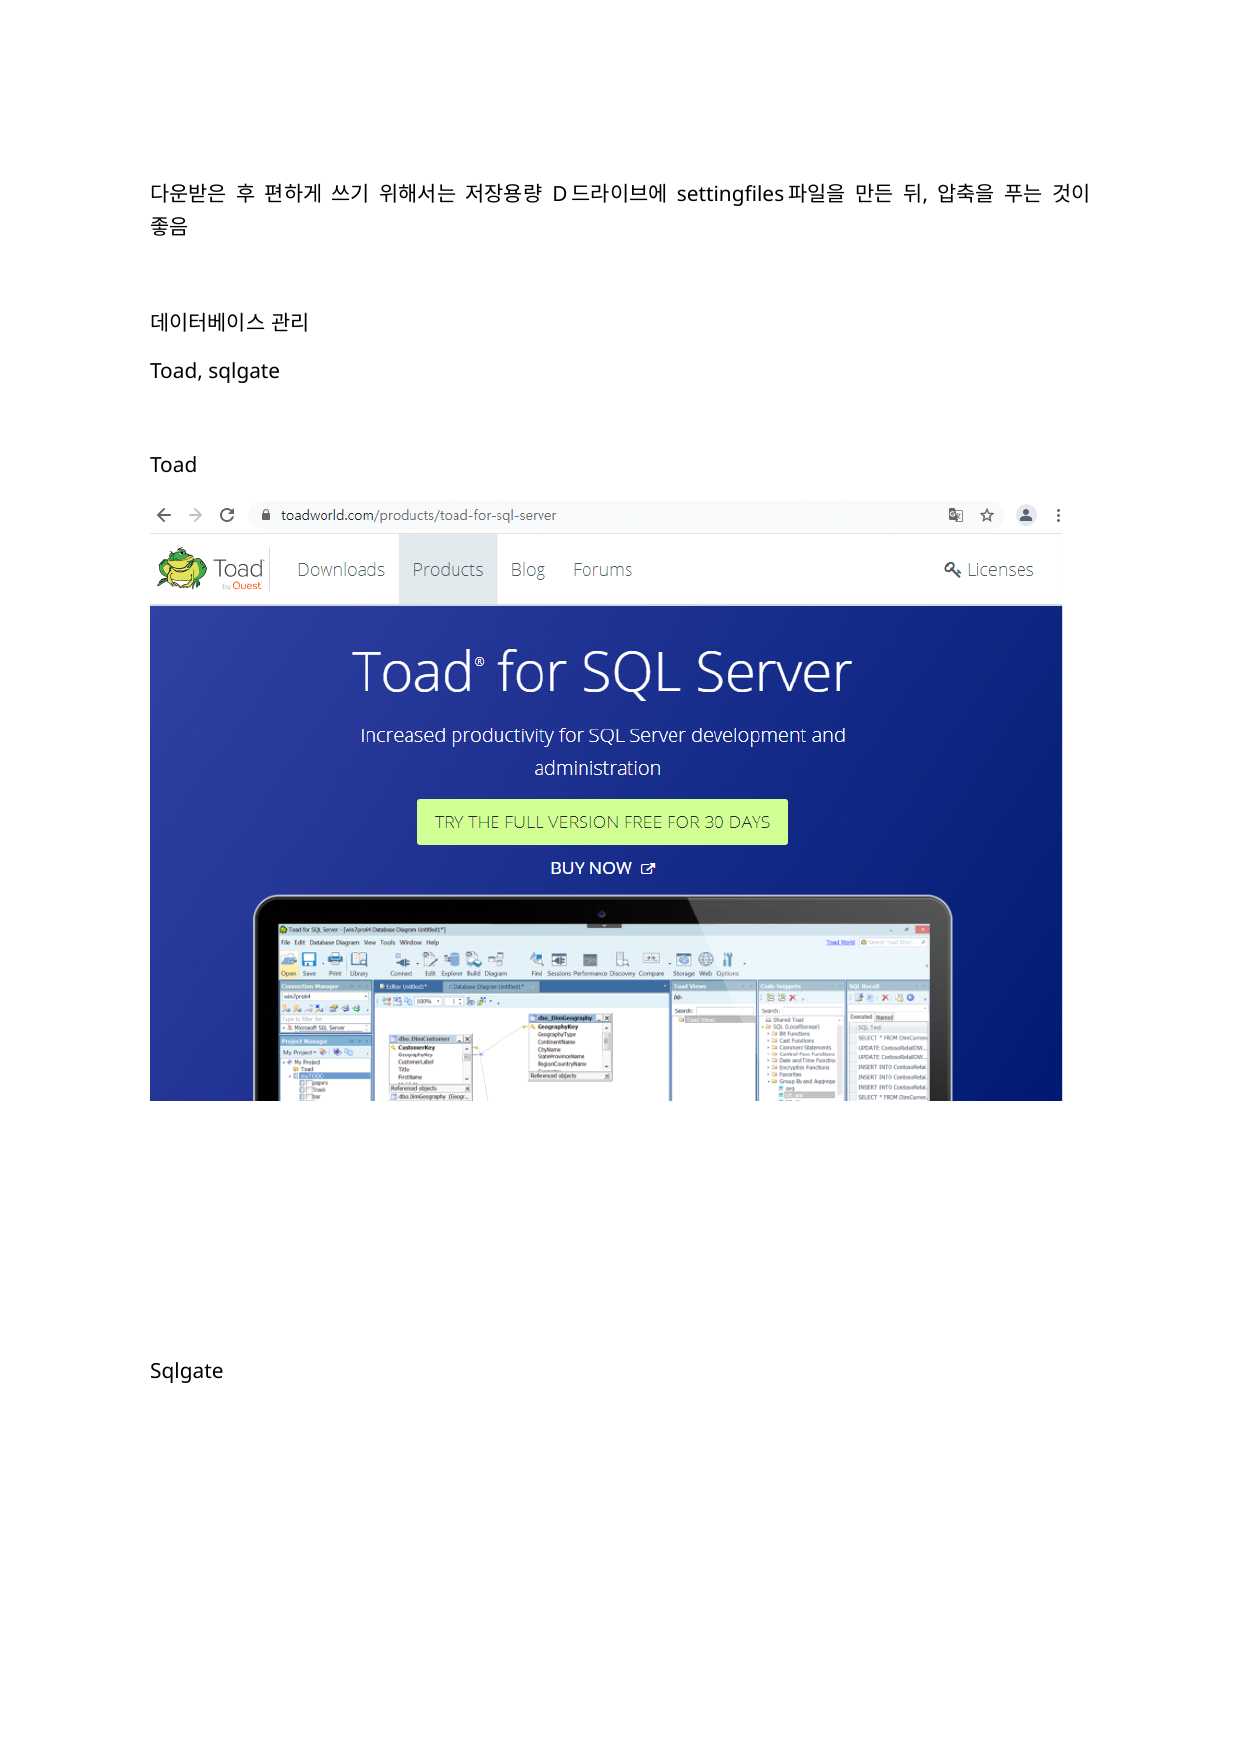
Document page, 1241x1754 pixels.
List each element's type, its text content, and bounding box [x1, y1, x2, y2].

text Toad, sqlgate [150, 356, 1090, 384]
text Sqlgate [150, 1356, 1090, 1384]
text 데이터베이스 관리 [150, 306, 1090, 337]
text Toad [150, 450, 1090, 479]
text 다운받은 후 편하게 쓰기 위해서는 저장용량 D드라이브에 settingfiles파일을 만든 뒤, 압축을 푸는 것이 좋음 [150, 177, 1090, 240]
picture [150, 497, 1063, 1101]
